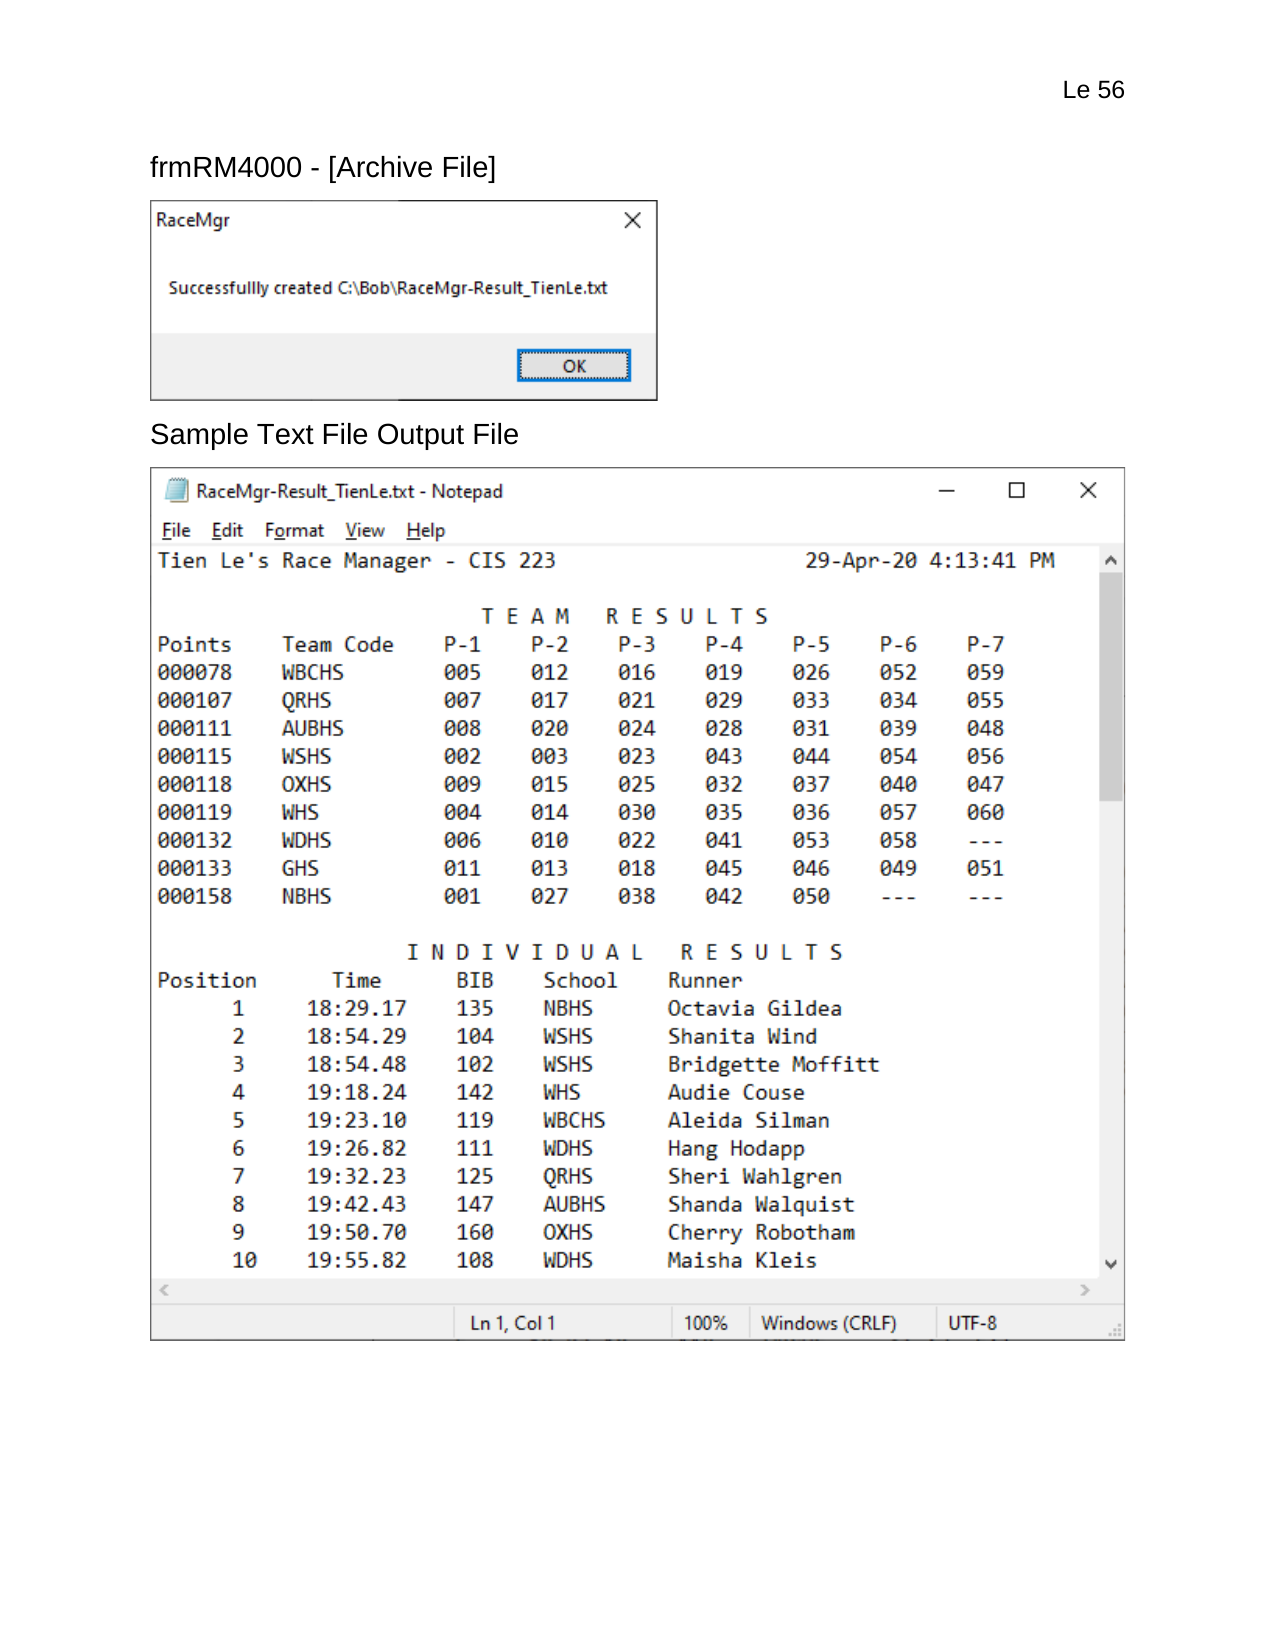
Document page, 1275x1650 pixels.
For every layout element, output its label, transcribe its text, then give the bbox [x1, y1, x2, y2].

picture [150, 467, 1125, 1341]
subtitle Sample Text File Output File [150, 417, 1125, 451]
picture [150, 200, 658, 401]
subtitle frmRM4000 - [Archive File] [150, 150, 1125, 183]
